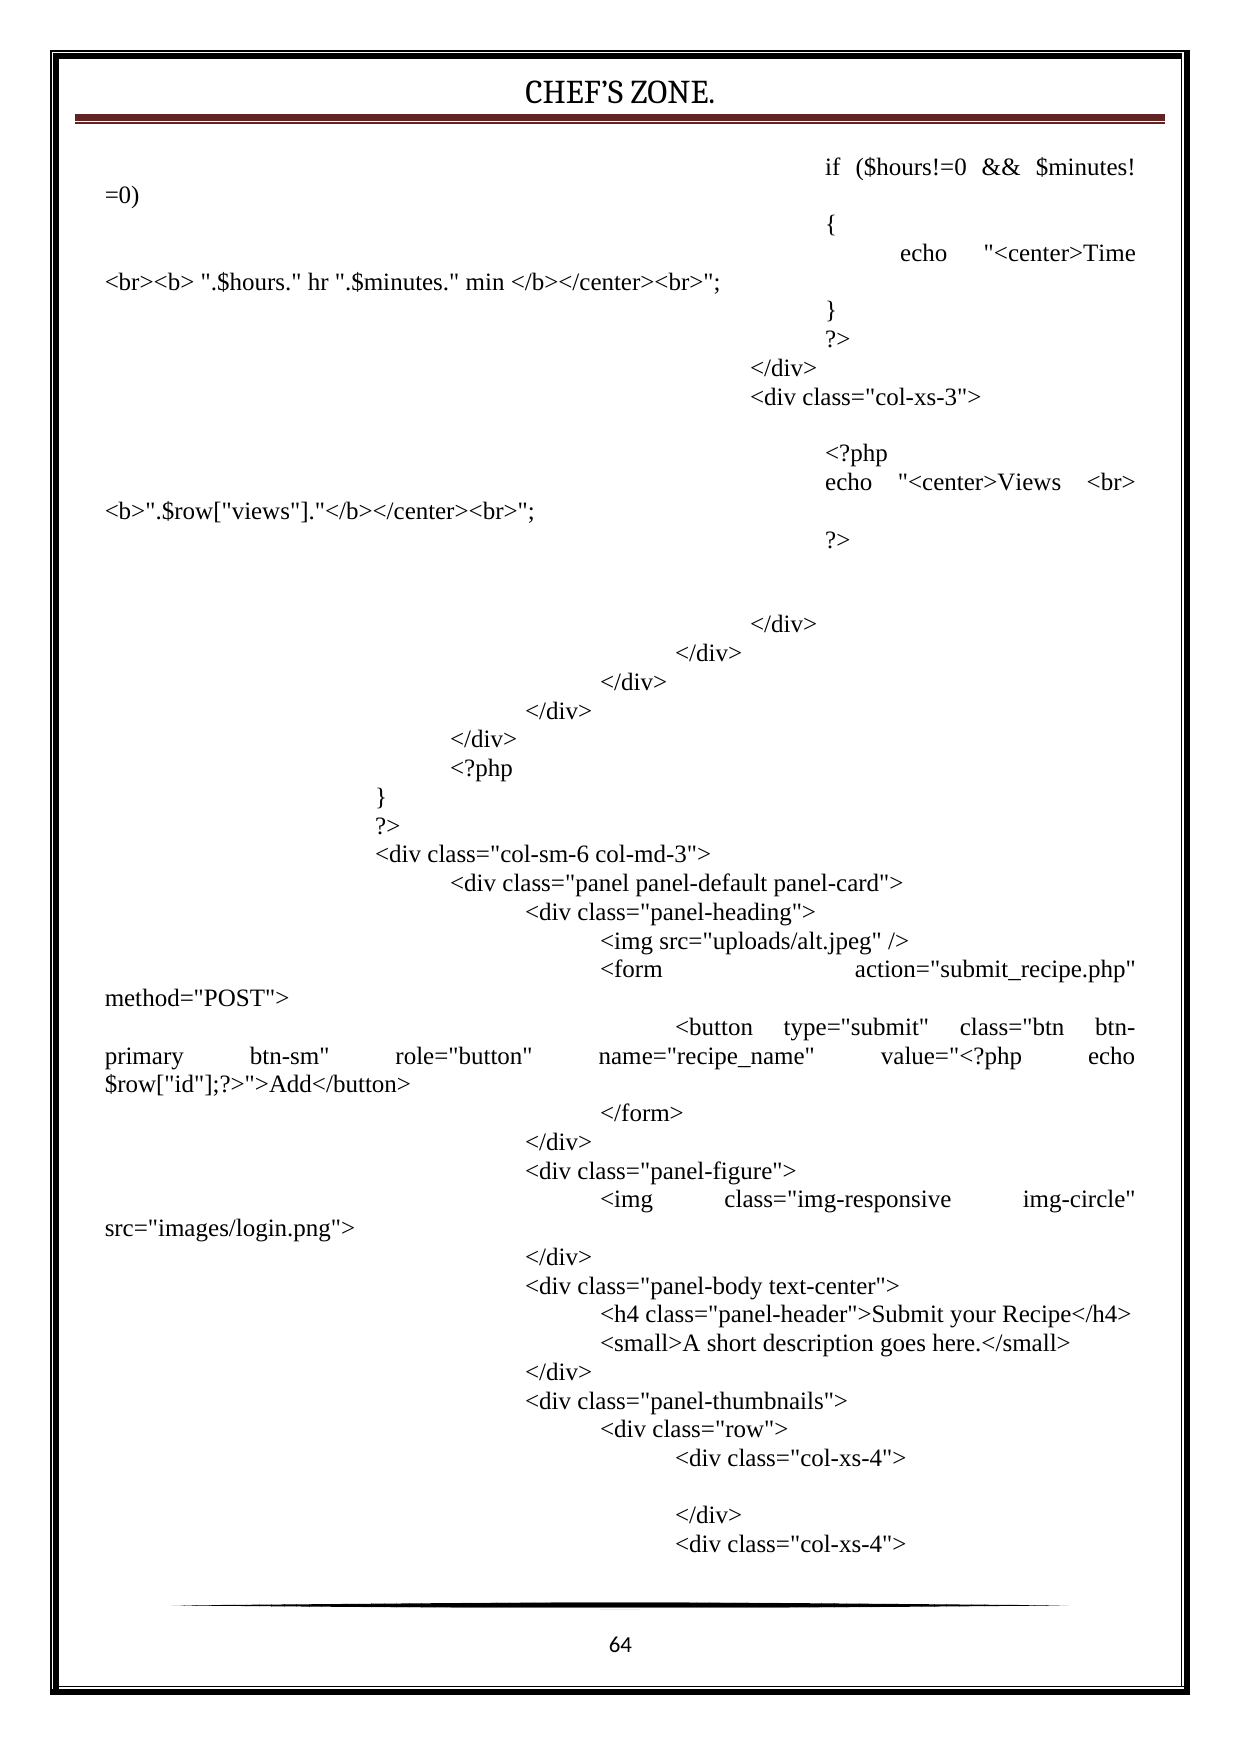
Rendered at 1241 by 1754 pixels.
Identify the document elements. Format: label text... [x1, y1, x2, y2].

text <img src="uploads/alt.jpeg" /> [104, 926, 1136, 954]
text <?php [104, 753, 1136, 782]
text if ($hours!=0 && $minutes!=0) [104, 152, 1136, 209]
text <div class="panel-thumbnails"> [104, 1386, 1136, 1414]
text } [104, 295, 1136, 324]
text </div> [104, 1500, 1136, 1529]
picture [171, 1601, 1069, 1610]
text </div> [104, 1127, 1136, 1156]
text </div> [104, 609, 1136, 638]
text <div class="row"> [104, 1414, 1136, 1443]
text <?php [104, 438, 1136, 467]
text </div> [104, 638, 1136, 667]
text <button type="submit" class="btn btn-primary btn-sm" role="button" name="recipe_name" value="<?php echo $row["id"];?>">Add</button> [104, 1012, 1136, 1098]
text ?> [104, 811, 1136, 839]
text <div class="panel-body text-center"> [104, 1271, 1136, 1299]
text <div class="col-xs-3"> [104, 382, 1136, 410]
text <div class="panel-figure"> [104, 1156, 1136, 1184]
text <form action="submit_recipe.php" method="POST"> [104, 954, 1136, 1012]
text </div> [104, 353, 1136, 382]
text echo "<center>Time <br><b> ".$hours." hr ".$minutes." min </b></center><br>"; [104, 238, 1136, 295]
text <div class="panel panel-default panel-card"> [104, 868, 1136, 897]
text </div> [104, 1242, 1136, 1271]
text <h4 class="panel-header">Submit your Recipe</h4> [104, 1299, 1136, 1328]
text ?> [104, 525, 1136, 553]
text <div class="col-sm-6 col-md-3"> [104, 839, 1136, 868]
text <small>A short description goes here.</small> [104, 1328, 1136, 1357]
text <div class="panel-heading"> [104, 897, 1136, 926]
text </div> [104, 724, 1136, 753]
text </div> [104, 696, 1136, 724]
text echo "<center>Views <br> <b>".$row["views"]."</b></center><br>"; [104, 467, 1136, 525]
text </form> [104, 1098, 1136, 1127]
text </div> [104, 667, 1136, 696]
text </div> [104, 1357, 1136, 1386]
text <img class="img-responsive img-circle" src="images/login.png"> [104, 1184, 1136, 1242]
text ?> [104, 324, 1136, 353]
text <div class="col-xs-4"> [104, 1443, 1136, 1472]
text <div class="col-xs-4"> [104, 1529, 1136, 1557]
text } [104, 782, 1136, 811]
text { [104, 209, 1136, 238]
